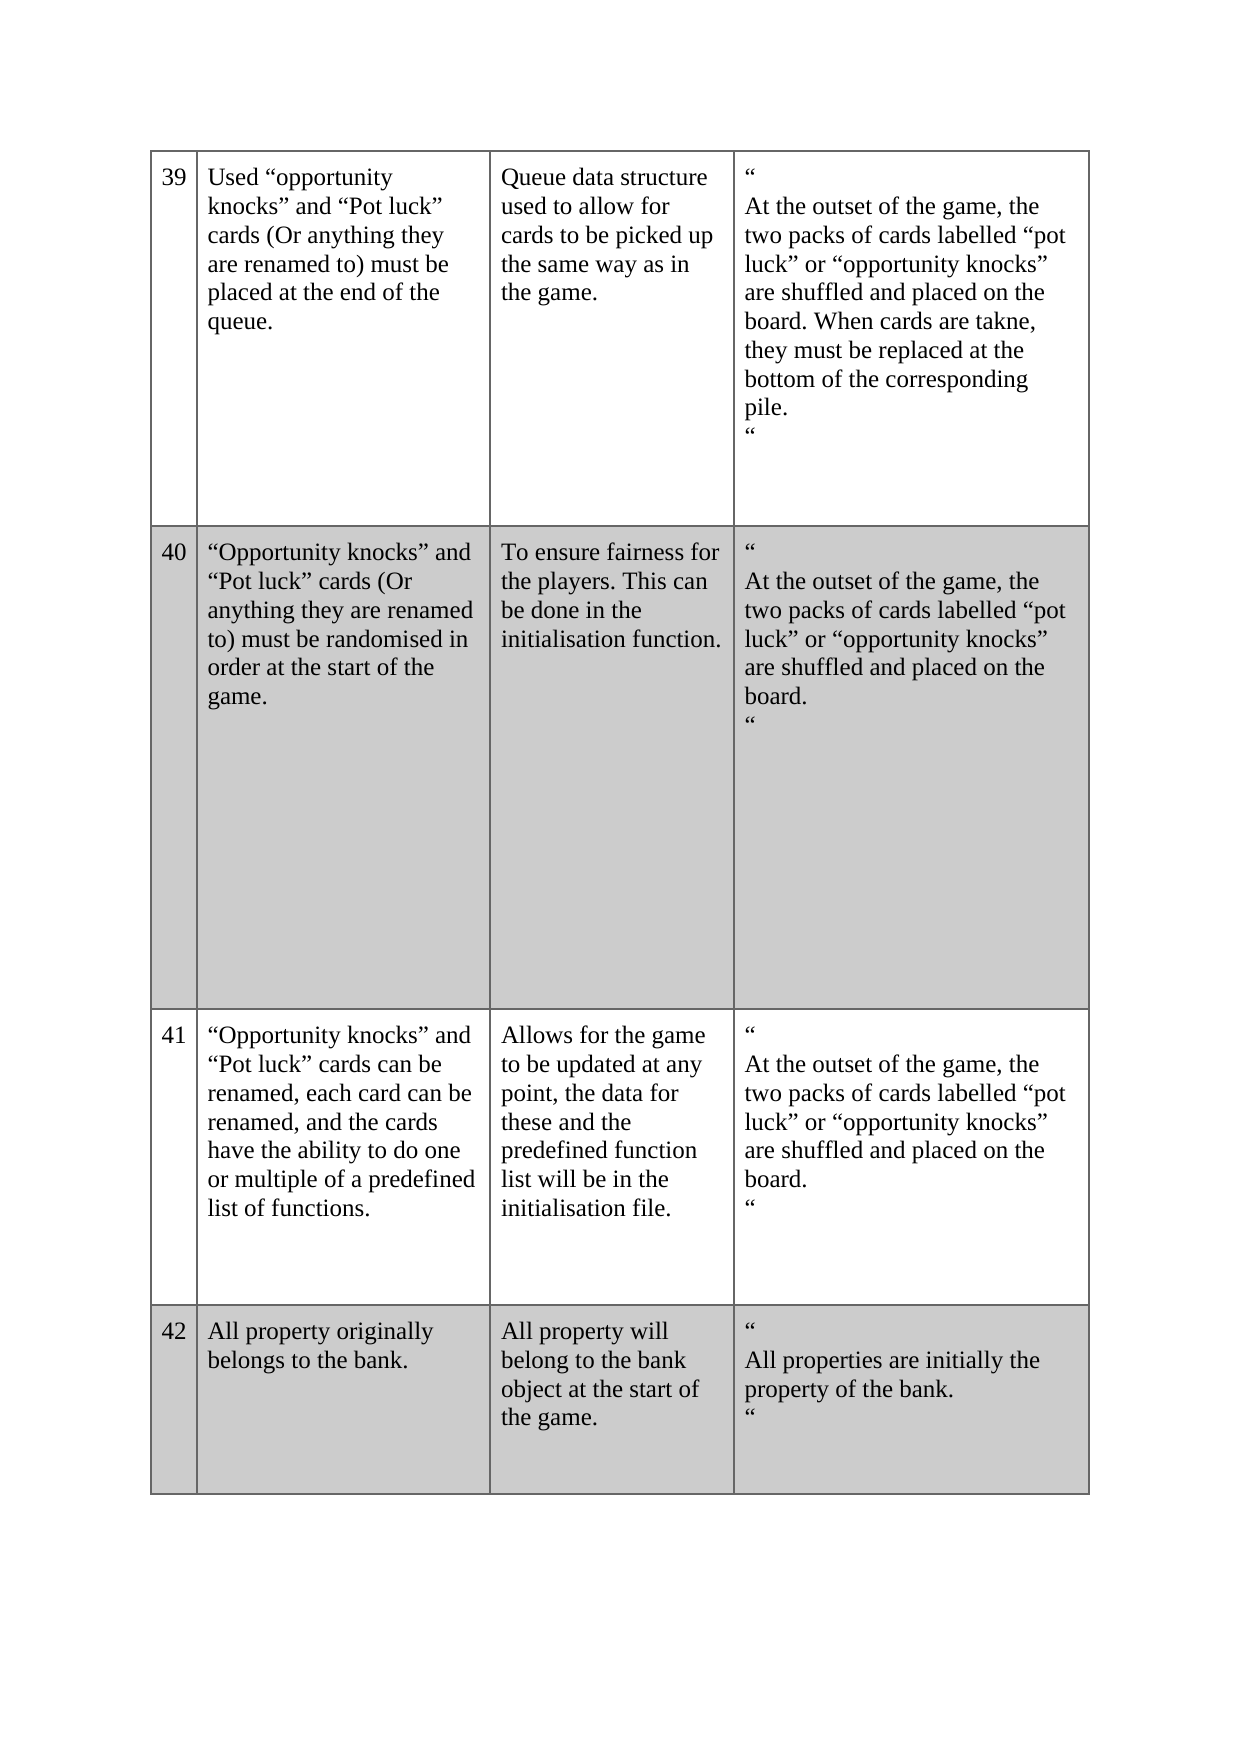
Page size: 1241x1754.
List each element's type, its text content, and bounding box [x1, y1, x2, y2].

table_cell 41 [152, 1010, 196, 1304]
table_cell To ensure fairness for the players. This can be done in the initialisation function. [491, 527, 733, 1008]
table_cell “ All properties are initially the property of the bank. “ [735, 1306, 1088, 1493]
table_cell “ At the outset of the game, the two packs of cards labelled “pot luck” or “opportunity knocks” are shuffled and placed on the board. “ [735, 1010, 1088, 1304]
table_cell “ At the outset of the game, the two packs of cards labelled “pot luck” or “opportunity knocks” are shuffled and placed on the board. “ [735, 527, 1088, 1008]
table_cell All property will belong to the bank object at the start of the game. [491, 1306, 733, 1493]
table_cell All property originally belongs to the bank. [198, 1306, 489, 1493]
table_cell “ At the outset of the game, the two packs of cards labelled “pot luck” or “opportunity knocks” are shuffled and placed on the board. When cards are takne, they must be replaced at the bottom of the corresponding pile. “ [735, 152, 1088, 525]
table_cell Used “opportunity knocks” and “Pot luck” cards (Or anything they are renamed to) must be placed at the end of the queue. [198, 152, 489, 525]
table_cell Queue data structure used to allow for cards to be picked up the same way as in the game. [491, 152, 733, 525]
table_cell 39 [152, 152, 196, 525]
table_cell “Opportunity knocks” and “Pot luck” cards (Or anything they are renamed to) must be randomised in order at the start of the game. [198, 527, 489, 1008]
table_cell 42 [152, 1306, 196, 1493]
table_cell Allows for the game to be updated at any point, the data for these and the predefined function list will be in the initialisation file. [491, 1010, 733, 1304]
table_cell 40 [152, 527, 196, 1008]
table_cell “Opportunity knocks” and “Pot luck” cards can be renamed, each card can be renamed, and the cards have the ability to do one or multiple of a predefined list of functions. [198, 1010, 489, 1304]
